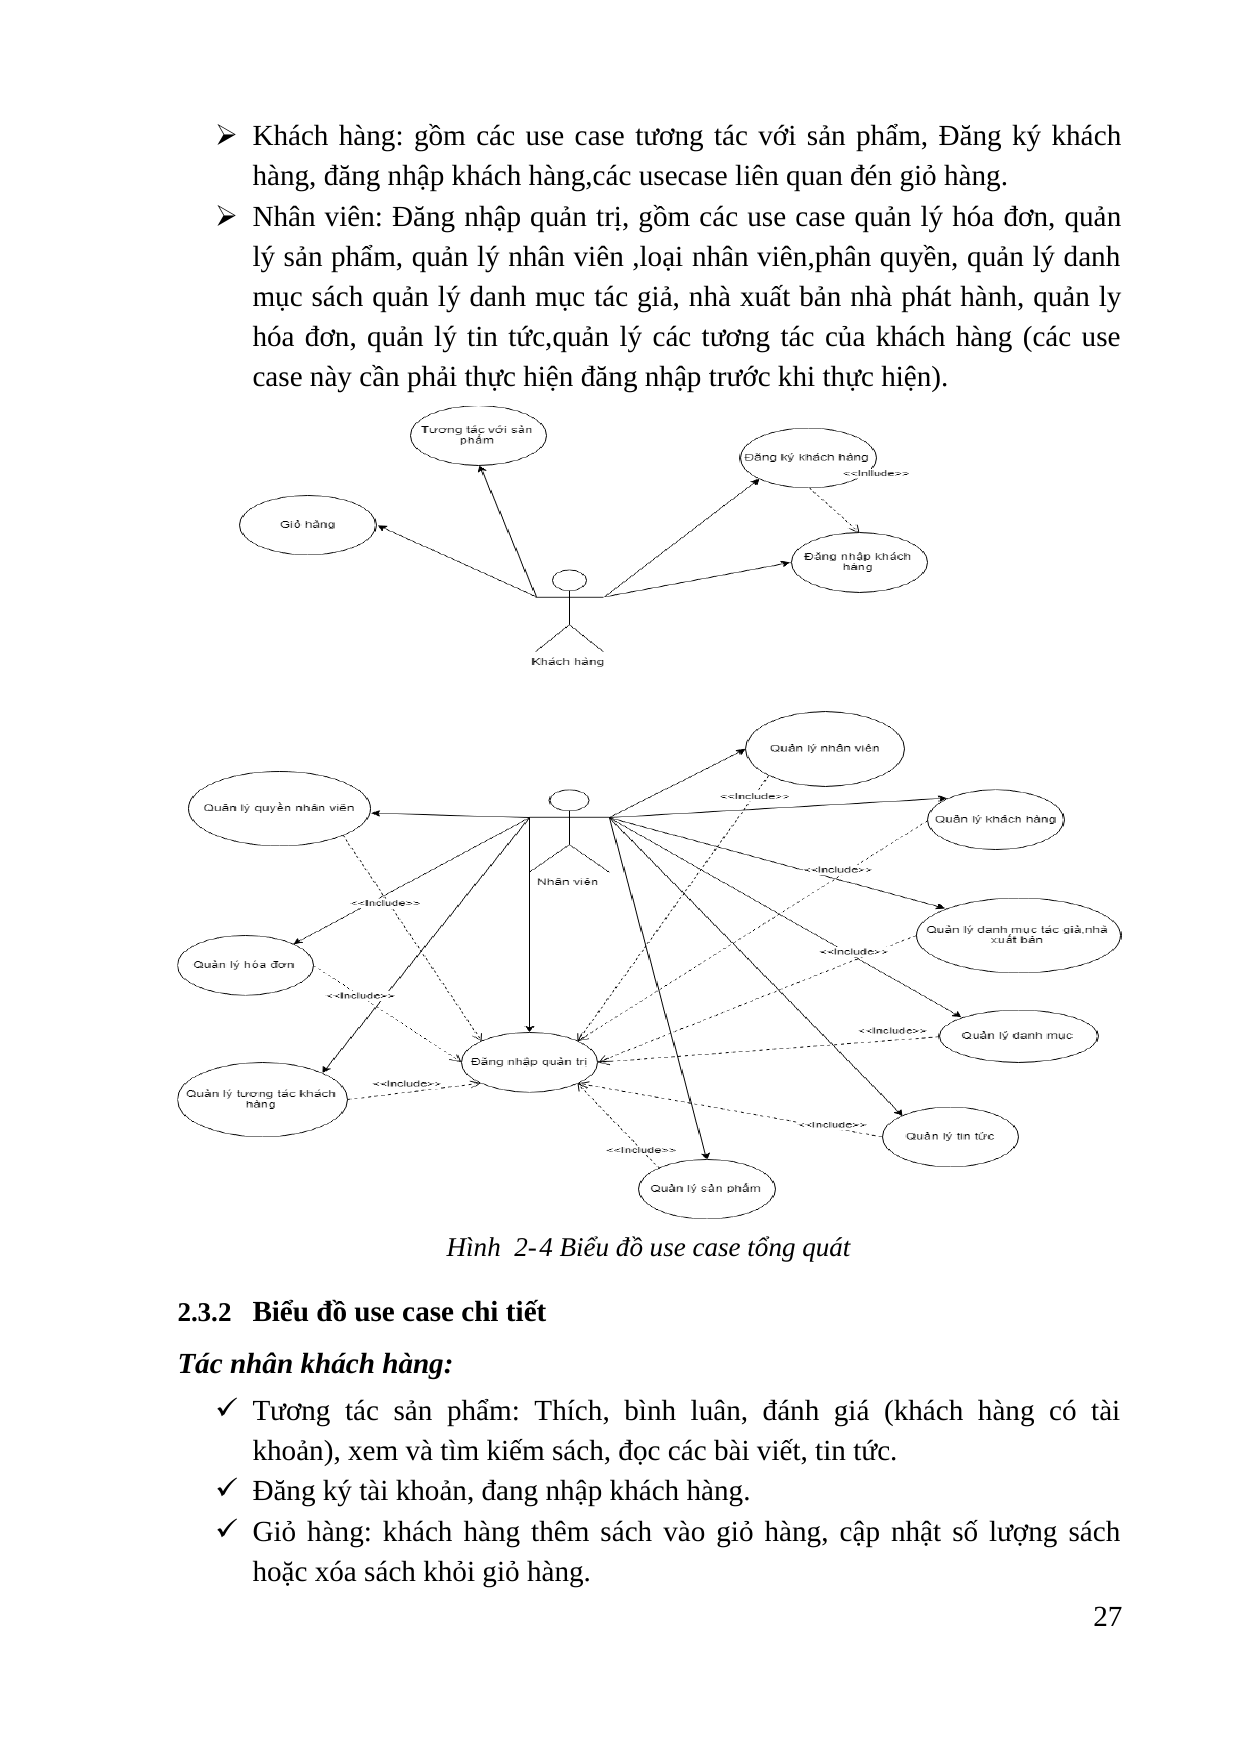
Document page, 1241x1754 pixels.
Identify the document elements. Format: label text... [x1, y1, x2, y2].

text Hình - Biểu đồ use case tổng quát [177, 1232, 1122, 1263]
list Giỏ hàng: khách hàng thêm sách vào giỏ hàng, cập nhật số lượng sách hoặc xóa sách khỏi giỏ hàng. [215, 1514, 1122, 1588]
list Đăng ký tài khoản, đang nhập khách hàng. [215, 1473, 1122, 1507]
list Nhân viên: Đăng nhập quản trị, gồm các use case quản lý hóa đơn, quản lý sản phẩm, quản lý nhân viên ,loại nhân viên,phân quyền, quản lý danh mục sách quản lý danh mục tác giả, nhà xuất bản nhà phát hành, quản ly hóa đơn, quản lý tin tức,quản lý các tương tác của khách hàng (các use case này cần phải thực hiện đăng nhập trước khi thực hiện). [215, 199, 1122, 393]
subtitle Biểu đồ use case chi tiết [177, 1294, 1122, 1327]
list Tương tác sản phẩm: Thích, bình luân, đánh giá (khách hàng có tài khoản), xem và tìm kiếm sách, đọc các bài viết, tin tức. [215, 1393, 1122, 1467]
picture [177, 406, 1122, 1219]
list Khách hàng: gồm các use case tương tác với sản phẩm, Đăng ký khách hàng, đăng nhập khách hàng,các usecase liên quan đén giỏ hàng. [215, 118, 1122, 192]
text Tác nhân khách hàng: [177, 1347, 1122, 1380]
